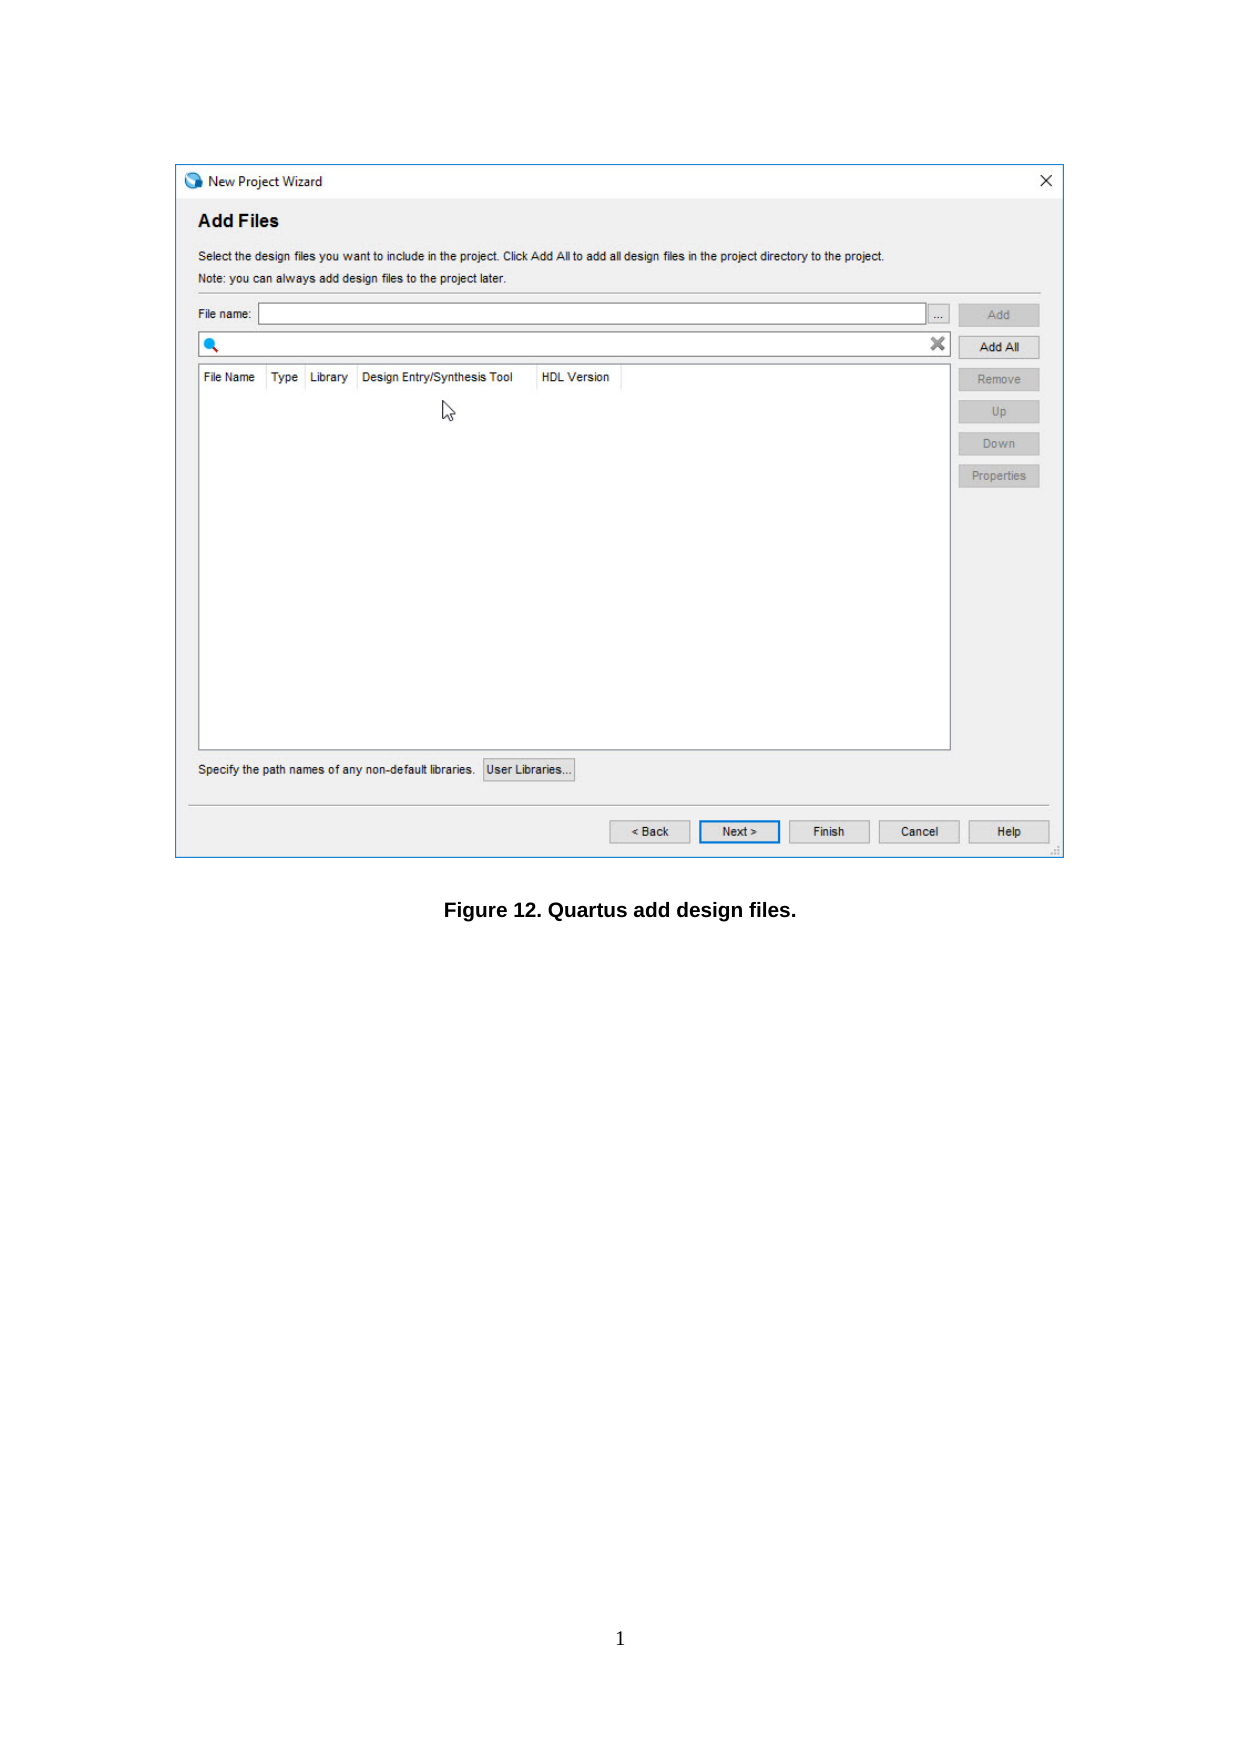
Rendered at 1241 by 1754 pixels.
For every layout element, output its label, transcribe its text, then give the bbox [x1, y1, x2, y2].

picture [175, 164, 1064, 858]
